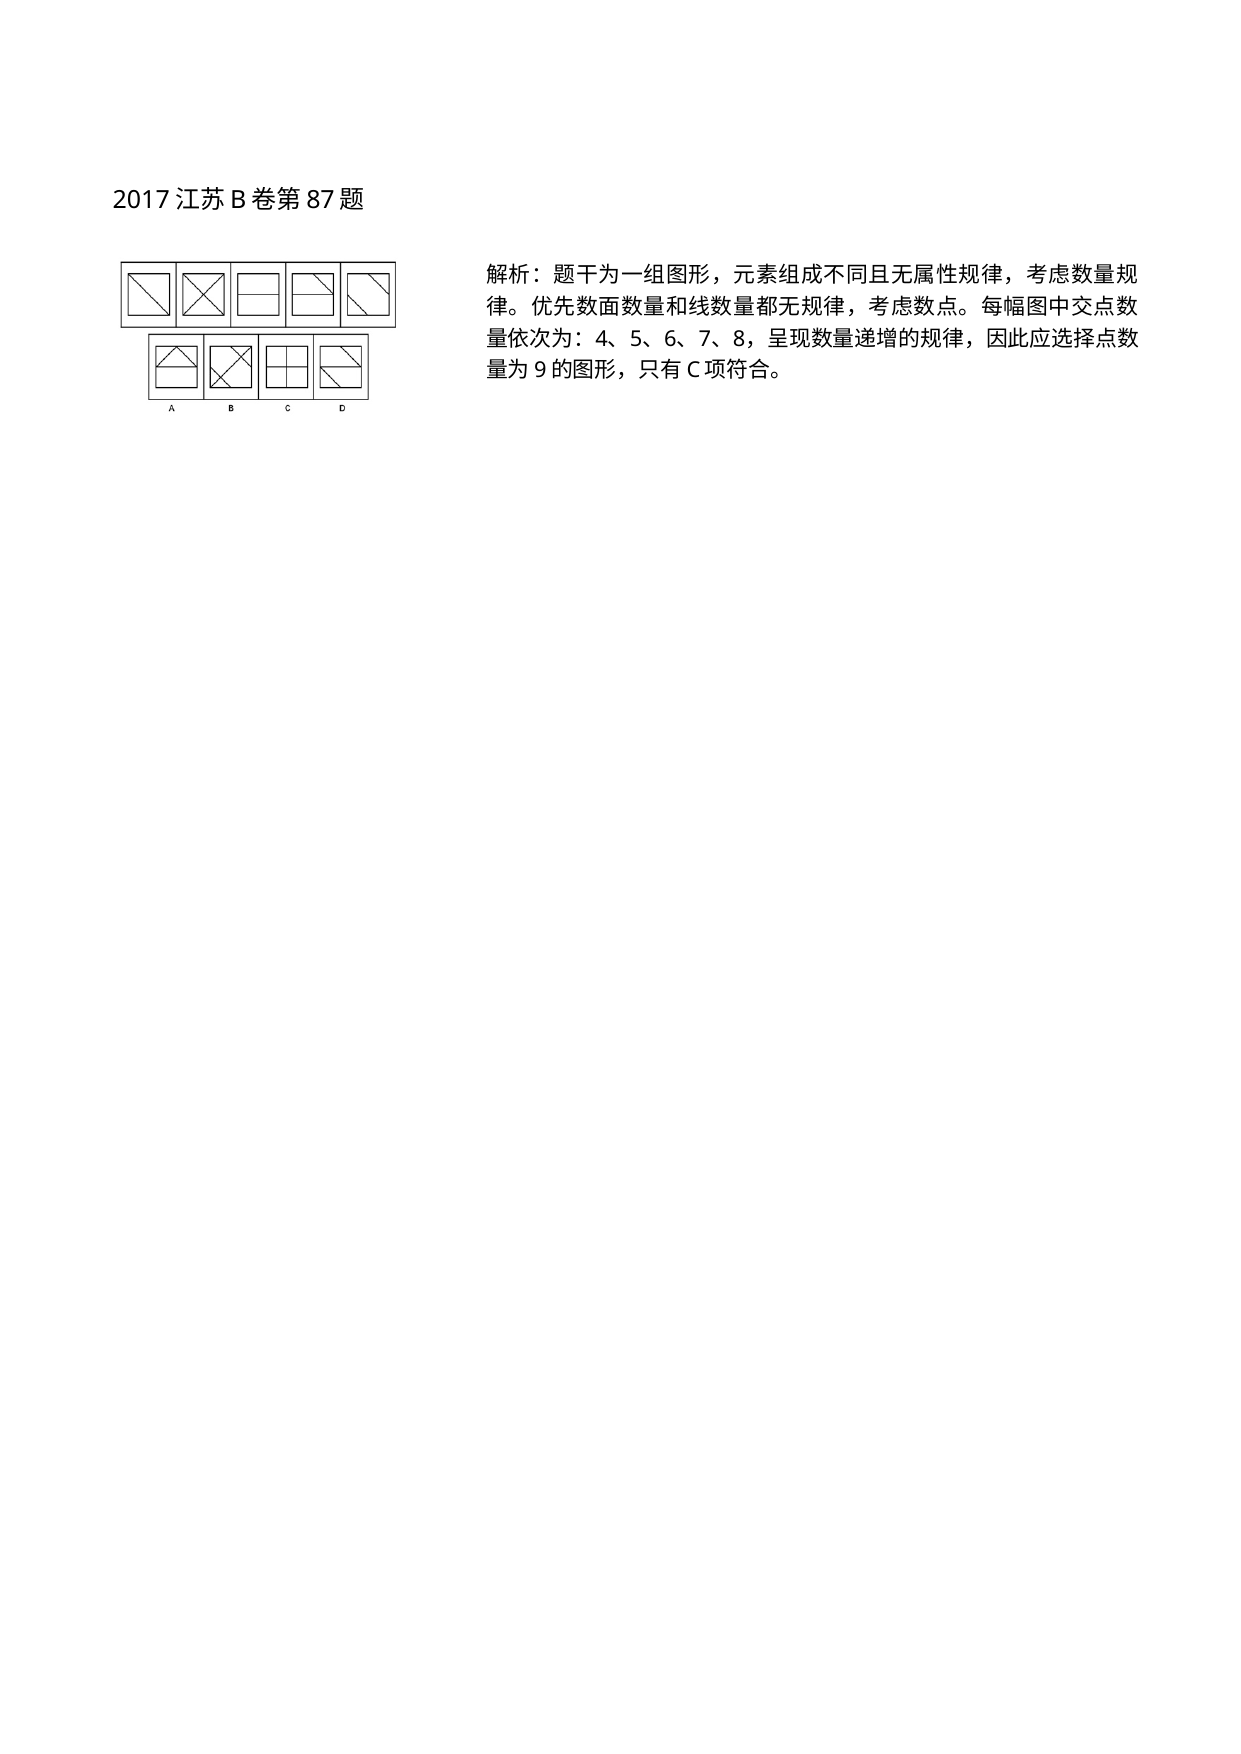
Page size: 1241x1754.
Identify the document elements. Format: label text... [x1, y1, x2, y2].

text 2017江苏B卷第87题 [112, 164, 1128, 232]
picture [112, 251, 398, 416]
